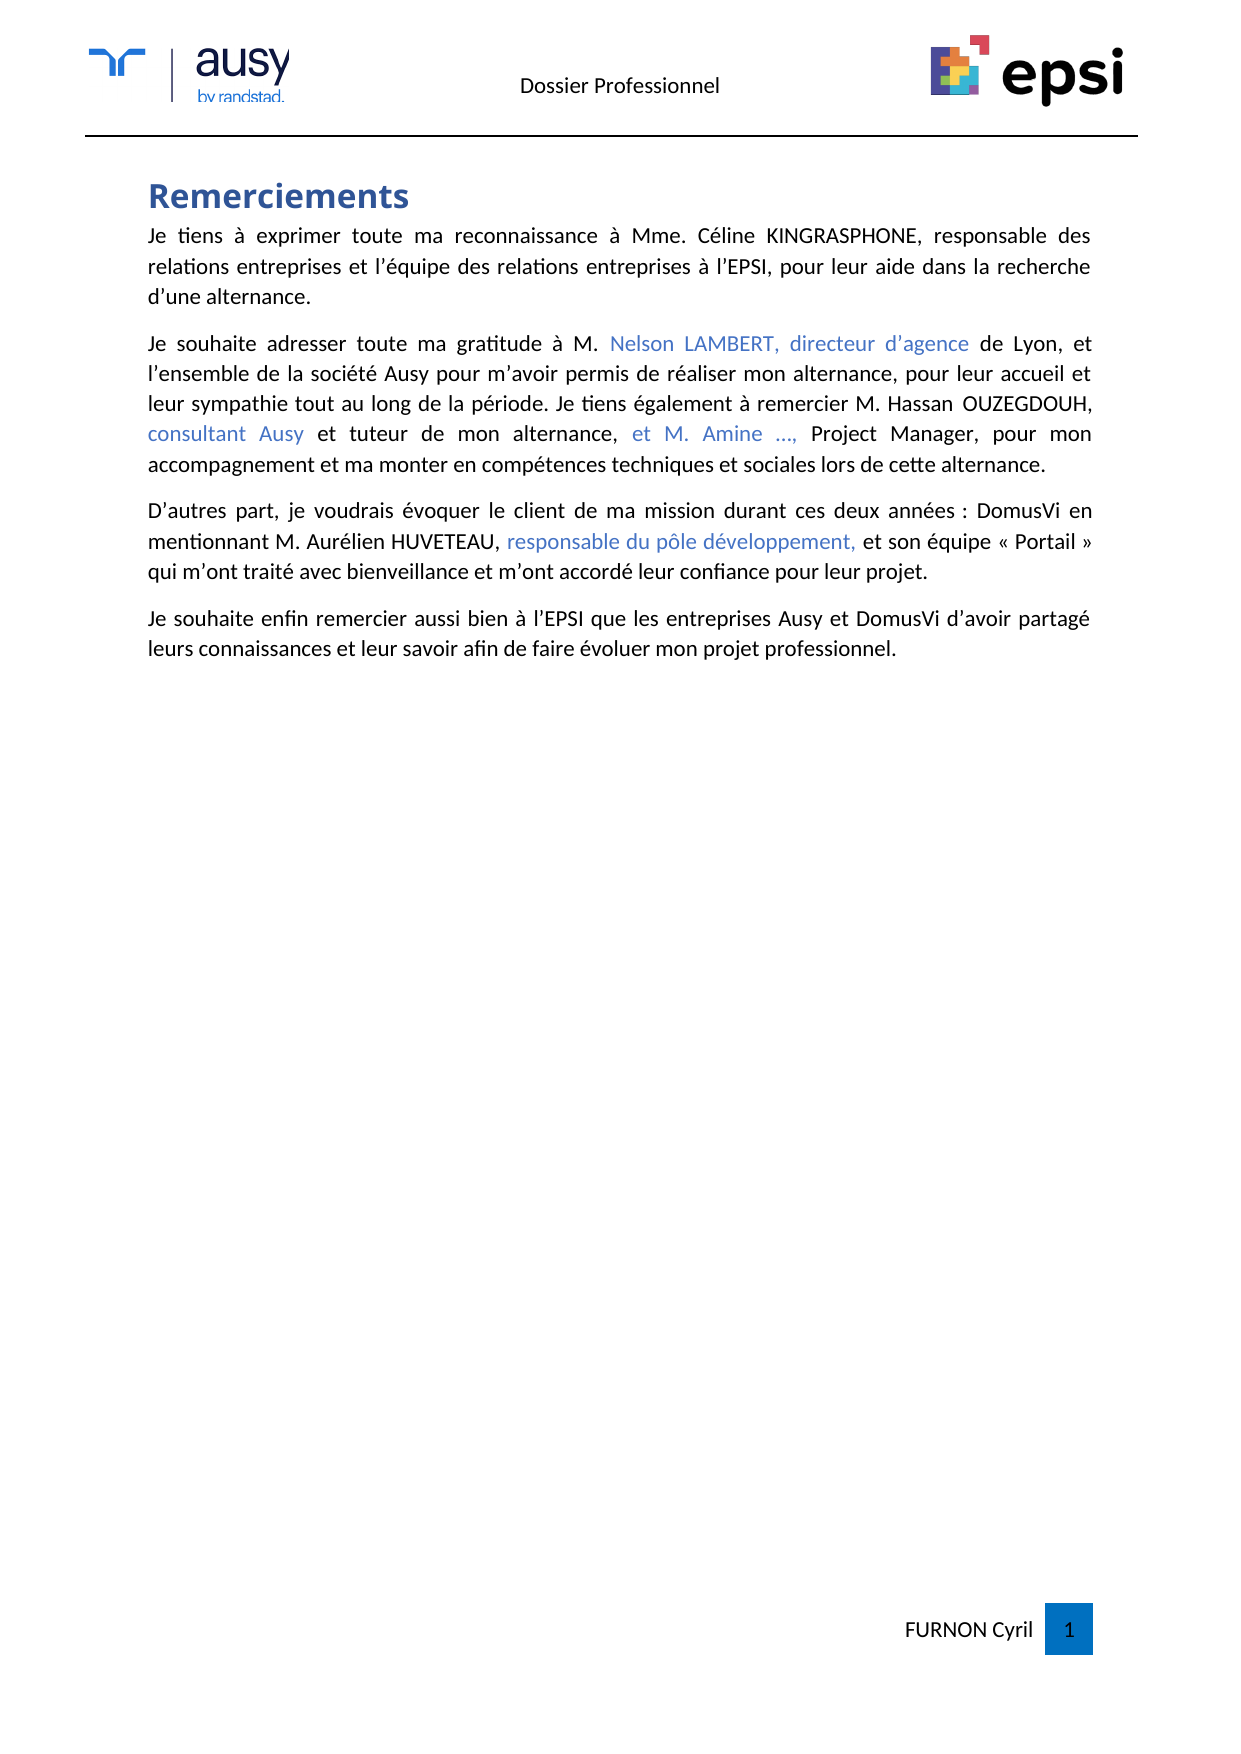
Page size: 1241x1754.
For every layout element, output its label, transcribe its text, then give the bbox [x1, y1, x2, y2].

subtitle Remerciements [148, 173, 1093, 218]
text Je tiens à exprimer toute ma reconnaissance à Mme. Céline KINGRASPHONE, responsable des relations entreprises et l’équipe des relations entreprises à l’EPSI, pour leur aide dans la recherche d’une alternance. [148, 222, 1093, 310]
picture [88, 48, 289, 102]
text Je souhaite adresser toute ma gratitude à M. Nelson LAMBERT, directeur d’agence de Lyon, et l’ensemble de la société Ausy pour m’avoir permis de réaliser mon alternance, pour leur accueil et leur sympathie tout au long de la période. Je tiens également à remercier M. Hassan OUZEGDOUH, consultant Ausy et tuteur de mon alternance, et M. Amine …, Project Manager, pour mon accompagnement et ma monter en compétences techniques et sociales lors de cette alternance. [148, 329, 1093, 478]
text Je souhaite enfin remercier aussi bien à l’EPSI que les entreprises Ausy et DomusVi d’avoir partagé leurs connaissances et leur savoir afin de faire évoluer mon projet professionnel. [148, 604, 1093, 662]
text D’autres part, je voudrais évoquer le client de ma mission durant ces deux années : DomusVi en mentionnant M. Aurélien HUVETEAU, responsable du pôle développement, et son équipe « Portail » qui m’ont traité avec bienveillance et m’ont accordé leur confiance pour leur projet. [148, 497, 1093, 585]
